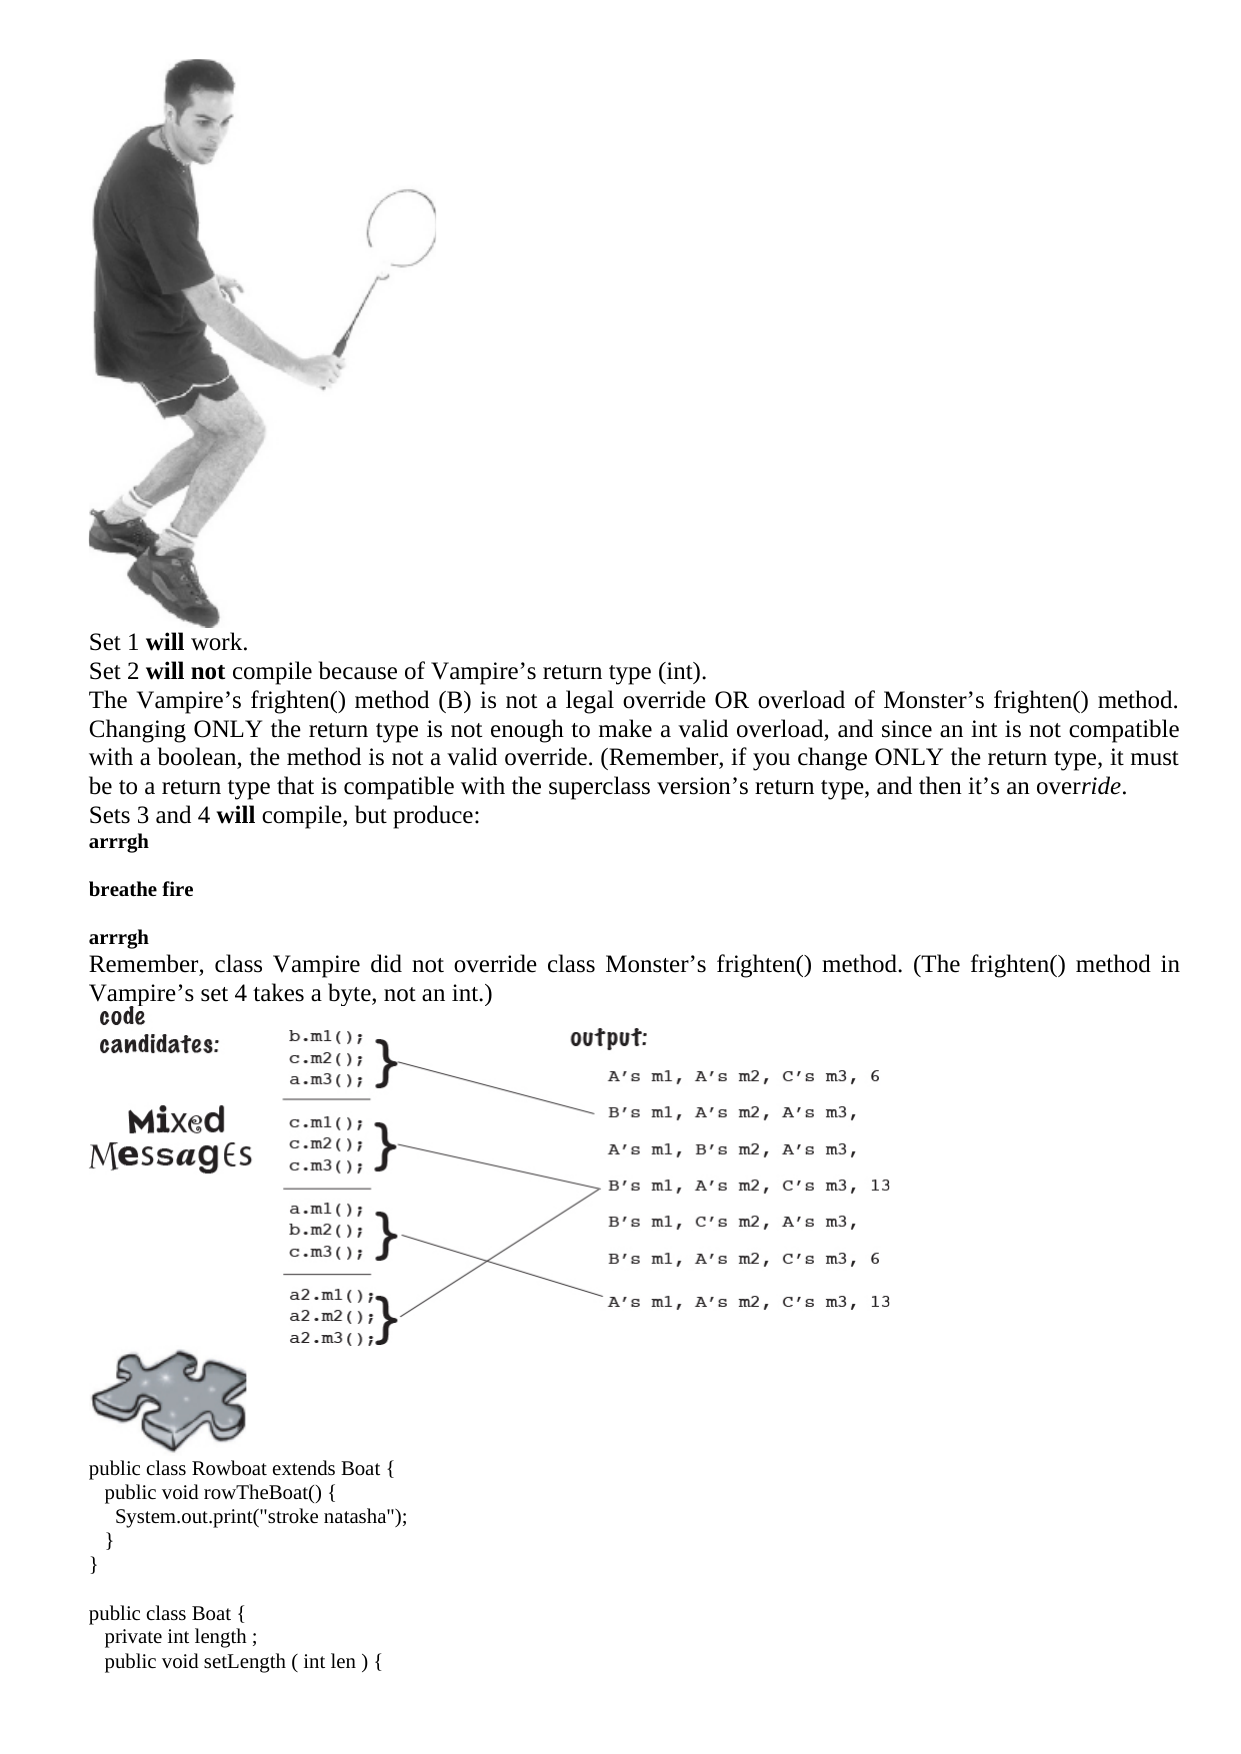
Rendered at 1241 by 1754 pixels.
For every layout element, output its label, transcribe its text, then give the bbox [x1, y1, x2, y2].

text public class Boat { [89, 1600, 1181, 1624]
picture [88, 1006, 890, 1456]
text The Vampire’s frighten() method (B) is not a legal override OR overload of Monster’s frighten() method. Changing ONLY the return type is not enough to make a valid overload, and since an int is not compatible with a boolean, the method is not a valid override. (Remember, if you change ONLY the return type, it must be to a return type that is compatible with the superclass version’s return type, and then it’s an override. [89, 685, 1181, 800]
text Set 1 will work. [89, 627, 1181, 656]
text System.out.print("stroke natasha"); [89, 1504, 1181, 1528]
picture [88, 59, 437, 628]
text } [89, 1528, 1181, 1552]
text arrrgh [89, 925, 1181, 949]
text private int length ; [89, 1624, 1181, 1648]
text public void setLength ( int len ) { [89, 1648, 1181, 1673]
text Remember, class Vampire did not override class Monster’s frighten() method. (The frighten() method in Vampire’s set 4 takes a byte, not an int.) [89, 949, 1181, 1007]
text arrrgh [89, 829, 1181, 853]
text public class Rowboat extends Boat { [89, 1456, 1181, 1480]
text breathe fire [89, 877, 1181, 901]
text public void rowTheBoat() { [89, 1480, 1181, 1504]
text } [89, 1552, 1181, 1576]
text Sets 3 and 4 will compile, but produce: [89, 800, 1181, 829]
text Set 2 will not compile because of Vampire’s return type (int). [89, 656, 1181, 685]
